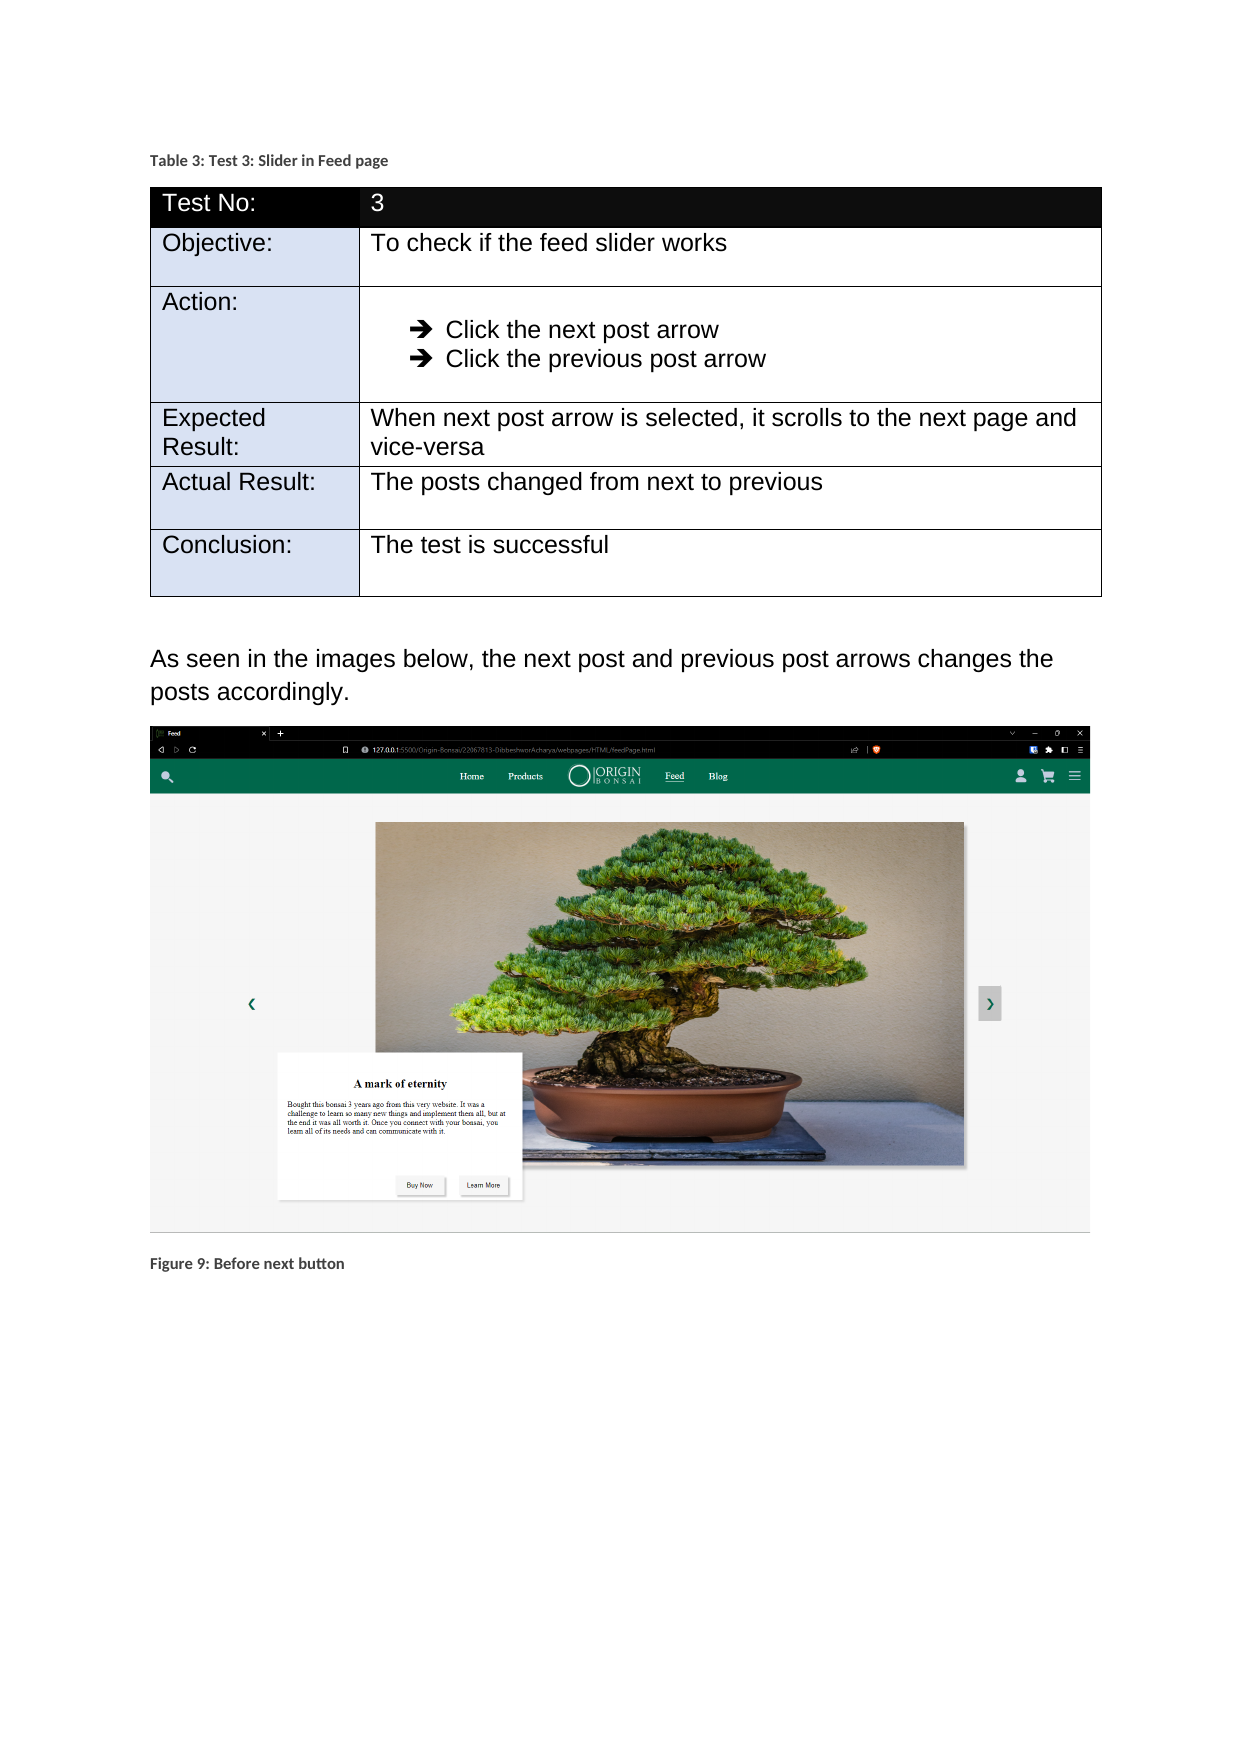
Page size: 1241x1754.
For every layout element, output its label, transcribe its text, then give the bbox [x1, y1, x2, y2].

picture [150, 726, 1091, 1233]
table_cell To check if the feed slider works [360, 228, 1101, 286]
text Figure 9: Before next button [150, 1253, 1090, 1274]
table_cell Click the next post arrow Click the previous post arrow [360, 287, 1101, 402]
table_cell The posts changed from next to previous [360, 467, 1101, 529]
table_cell Action: [151, 287, 359, 402]
text As seen in the images below, the next post and previous post arrows changes the posts accordingly. [150, 644, 1090, 706]
table_cell Actual Result: [151, 467, 359, 529]
table_cell Objective: [151, 228, 359, 286]
table_cell When next post arrow is selected, it scrolls to the next page and vice-versa [360, 403, 1101, 466]
table_cell The test is successful [360, 530, 1101, 596]
table_cell Expected Result: [151, 403, 359, 466]
table_header 3 [360, 188, 1101, 226]
text Table 3: Test 3: Slider in Feed page [150, 150, 1090, 170]
table_header Test No: [151, 188, 359, 226]
table_cell Conclusion: [151, 530, 359, 596]
